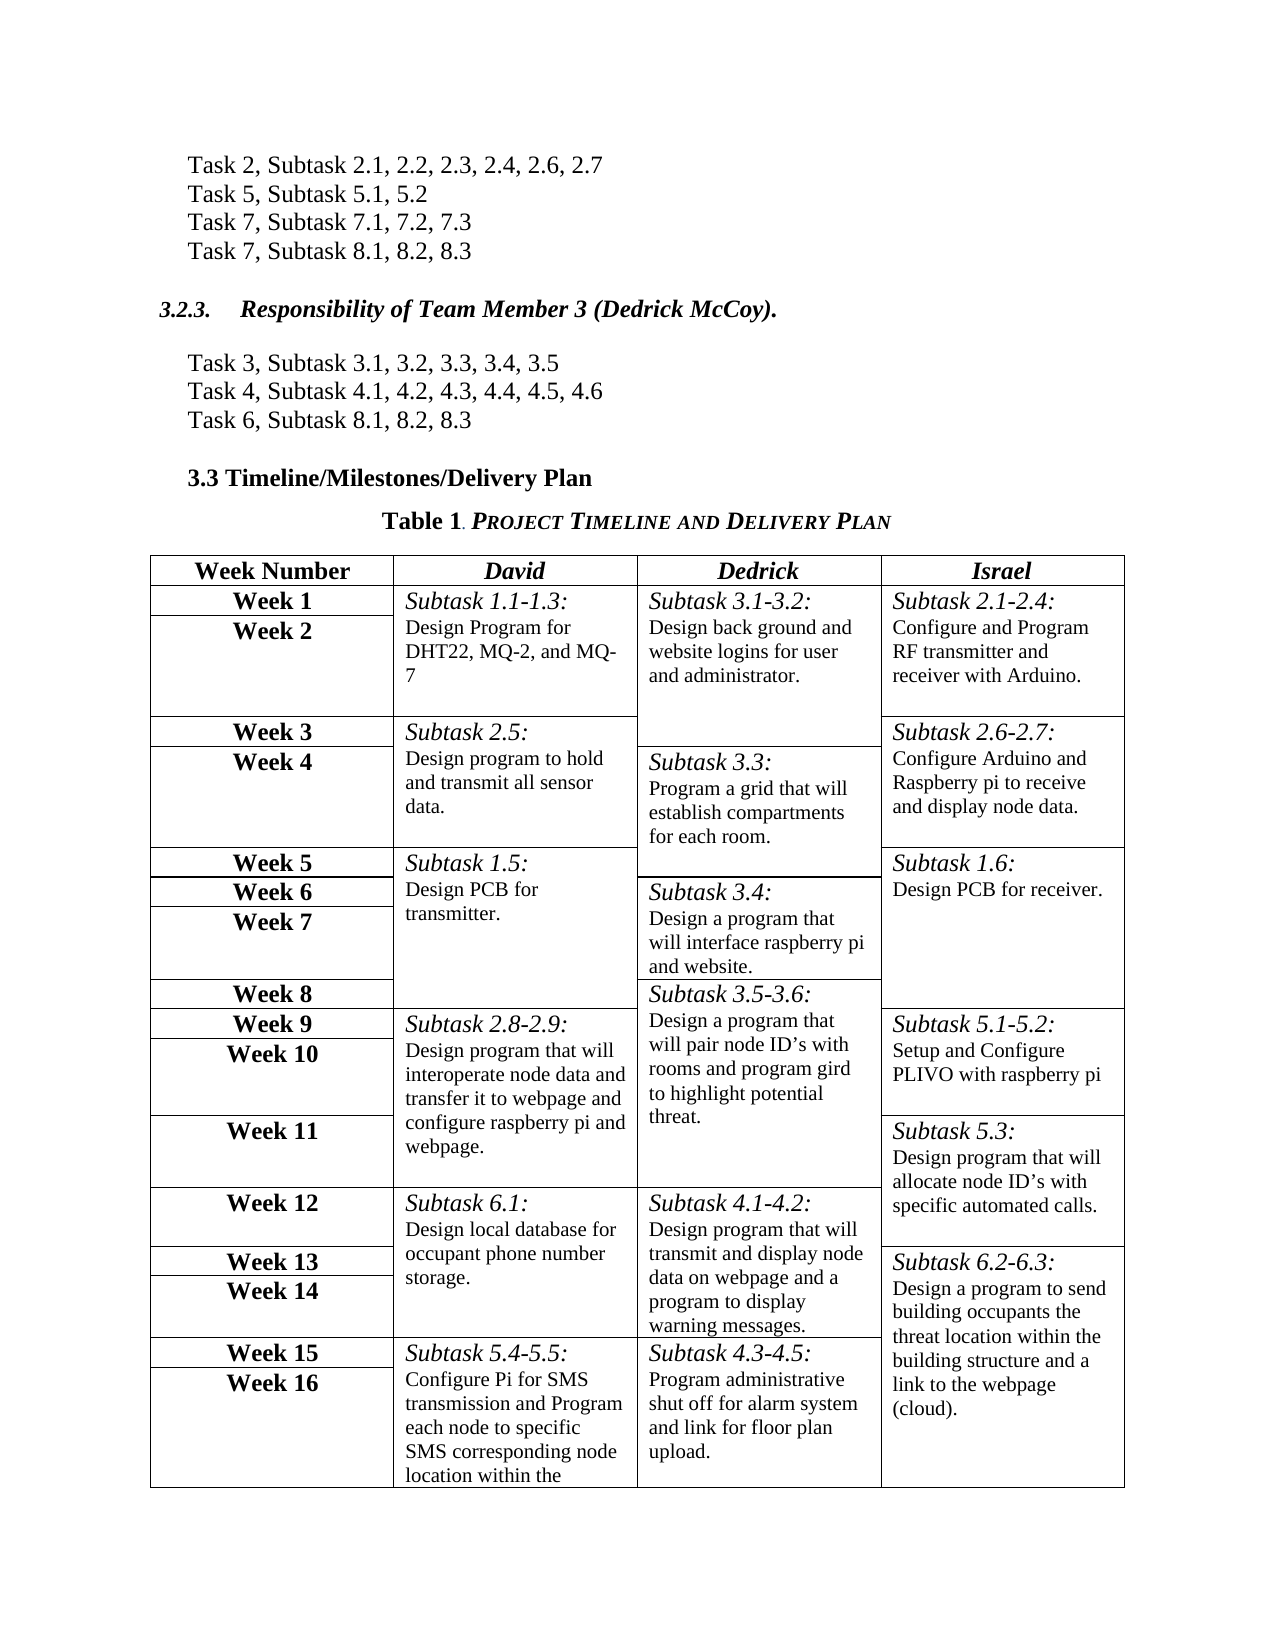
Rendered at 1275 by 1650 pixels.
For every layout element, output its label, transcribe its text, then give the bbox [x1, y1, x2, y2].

table_header Week Number [151, 556, 393, 585]
table_cell Subtask 4.1-4.2: Design program that will transmit and display node data on webpage and a program to display warning messages. [638, 1188, 881, 1337]
table_cell Week 9 [151, 1009, 393, 1038]
text Task 3, Subtask 3.1, 3.2, 3.3, 3.4, 3.5 [187, 348, 1125, 376]
table_cell Subtask 5.4-5.5: Configure Pi for SMS transmission and Program each node to specific SMS corresponding node location within the building (local). [394, 1338, 637, 1487]
text Task 4, Subtask 4.1, 4.2, 4.3, 4.4, 4.5, 4.6 [187, 376, 1125, 405]
text Task 5, Subtask 5.1, 5.2 [187, 179, 1125, 207]
table_header Israel [882, 556, 1124, 585]
table_cell Week 12 [151, 1188, 393, 1246]
table_header Dedrick [638, 556, 881, 585]
table_cell Subtask 4.3-4.5: Program administrative shut off for alarm system and link for floor plan upload. [638, 1338, 881, 1487]
text Task 2, Subtask 2.1, 2.2, 2.3, 2.4, 2.6, 2.7 [187, 150, 1125, 179]
text Task 6, Subtask 8.1, 8.2, 8.3 [187, 405, 1125, 434]
table_cell Subtask 2.6-2.7: Configure Arduino and Raspberry pi to receive and display node data. [882, 717, 1124, 847]
table_cell Week 5 [151, 848, 393, 876]
table_cell Week 16 [151, 1368, 393, 1487]
table_cell Week 8 [151, 980, 393, 1008]
table_cell Week 10 [151, 1039, 393, 1115]
table_cell Subtask 2.8-2.9: Design program that will interoperate node data and transfer it to webpage and configure raspberry pi and webpage. [394, 1009, 637, 1187]
table_cell Subtask 2.5: Design program to hold and transmit all sensor data. [394, 717, 637, 847]
table_cell Subtask 1.6: Design PCB for receiver. [882, 848, 1124, 1008]
table_cell Week 14 [151, 1276, 393, 1337]
table_cell Subtask 3.4: Design a program that will interface raspberry pi and website. [638, 878, 881, 978]
subtitle Timeline/Milestones/Delivery Plan [187, 463, 1125, 491]
table_cell Week 3 [151, 717, 393, 746]
text Task 7, Subtask 7.1, 7.2, 7.3 [187, 207, 1125, 236]
table_cell Subtask 1.5: Design PCB for transmitter. [394, 848, 637, 1008]
table_cell Subtask 3.1-3.2: Design back ground and website logins for user and administrator. [638, 586, 881, 746]
table_cell Subtask 3.5-3.6: Design a program that will pair node ID’s with rooms and program gird to highlight potential threat. [638, 980, 881, 1187]
table_cell Subtask 6.1: Design local database for occupant phone number storage. [394, 1188, 637, 1337]
subtitle Responsibility of Team Member 3 (Dedrick McCoy). [159, 294, 1125, 322]
table_cell Subtask 6.2-6.3: Design a program to send building occupants the threat location within the building structure and a link to the webpage (cloud). [882, 1247, 1124, 1487]
table_cell Week 11 [151, 1116, 393, 1187]
text Table 1. Project Timeline and Delivery Plan [150, 506, 1125, 534]
table_cell Week 13 [151, 1247, 393, 1275]
table_cell Week 2 [151, 616, 393, 716]
table_cell Subtask 5.3: Design program that will allocate node ID’s with specific automated calls. [882, 1116, 1124, 1246]
table_cell Week 4 [151, 747, 393, 847]
table_cell Week 6 [151, 878, 393, 906]
table_cell Week 1 [151, 586, 393, 615]
table_cell Subtask 3.3: Program a grid that will establish compartments for each room. [638, 747, 881, 876]
table_cell Week 7 [151, 907, 393, 978]
text Task 7, Subtask 8.1, 8.2, 8.3 [187, 236, 1125, 265]
table_cell Subtask 1.1-1.3: Design Program for DHT22, MQ-2, and MQ-7 [394, 586, 637, 716]
table_cell Subtask 5.1-5.2: Setup and Configure PLIVO with raspberry pi [882, 1009, 1124, 1115]
table_cell Subtask 2.1-2.4: Configure and Program RF transmitter and receiver with Arduino. [882, 586, 1124, 716]
table_cell Week 15 [151, 1338, 393, 1367]
table_header David [394, 556, 637, 585]
